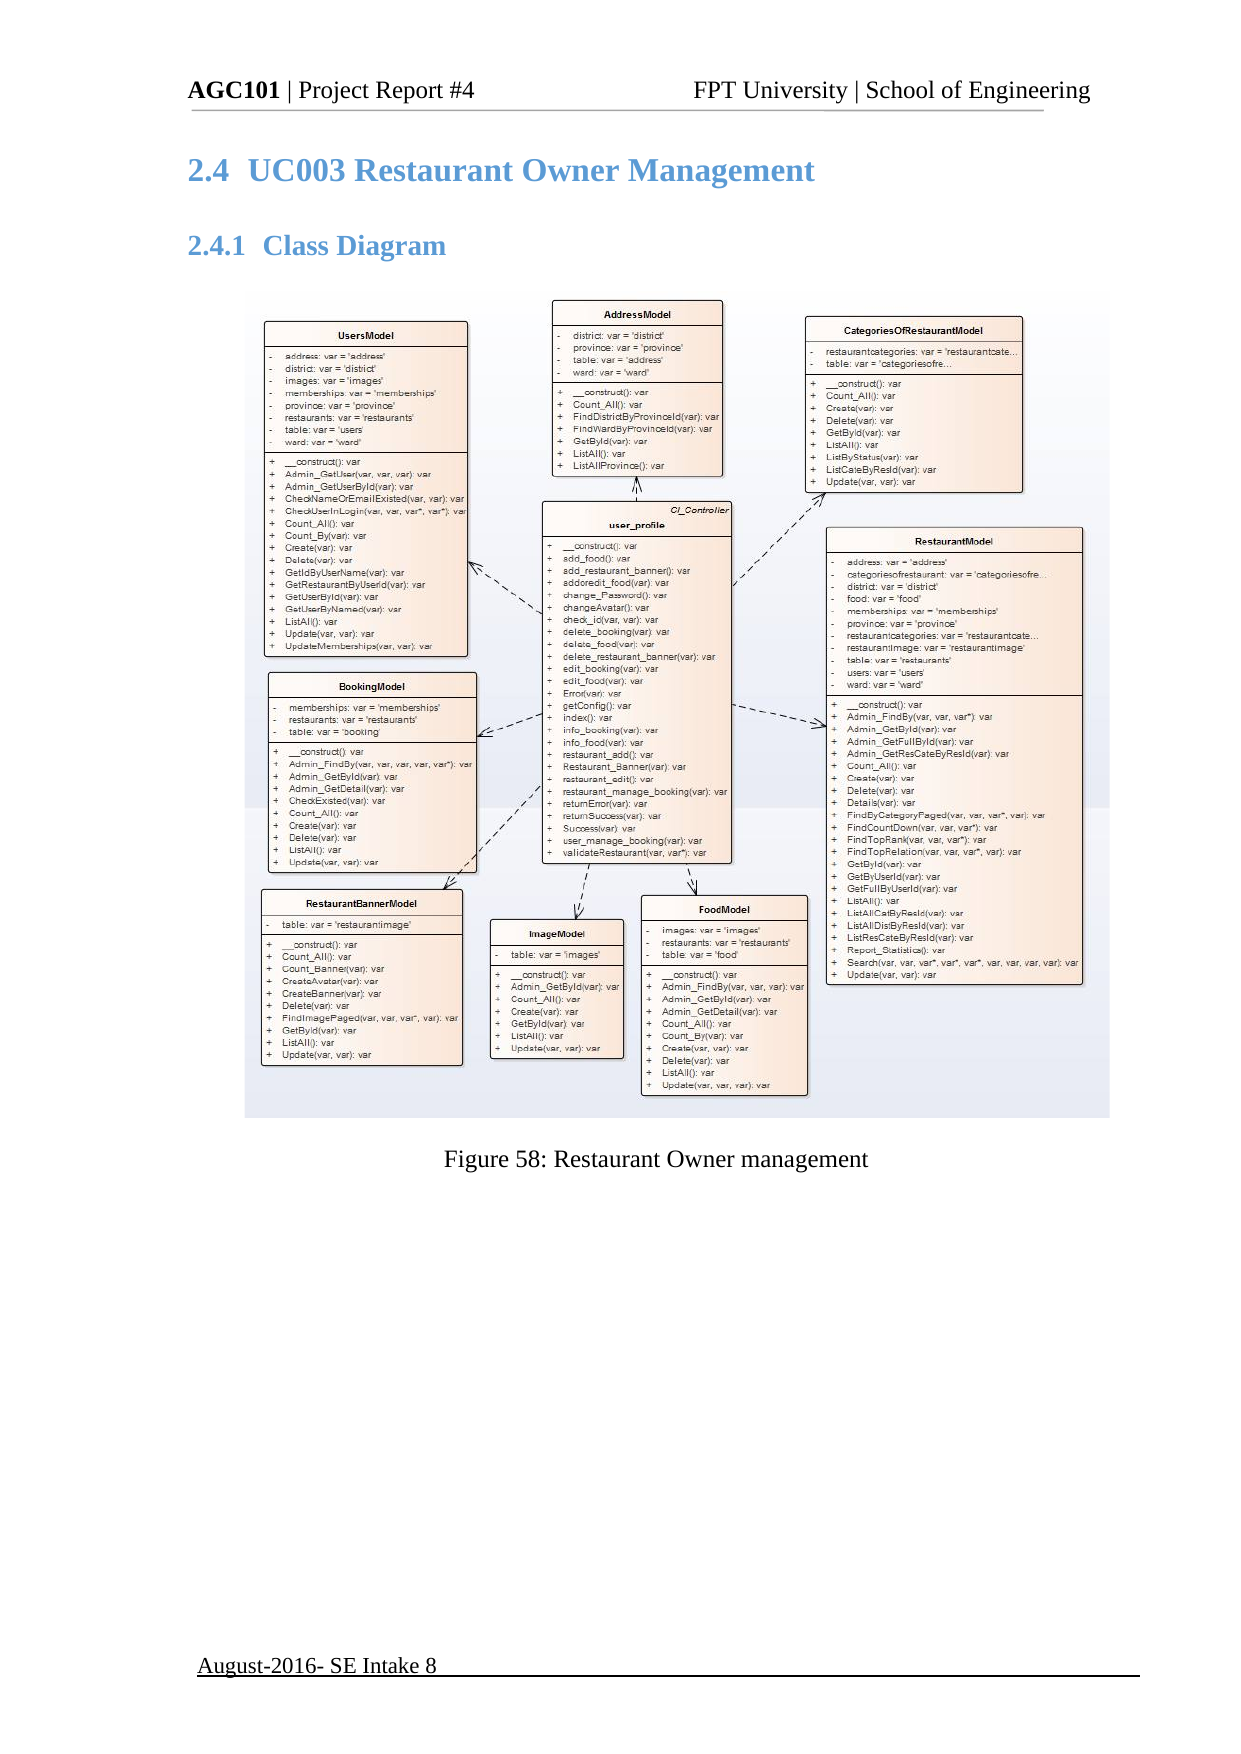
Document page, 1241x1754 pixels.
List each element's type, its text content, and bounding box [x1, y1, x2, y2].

text Figure 58: Restaurant Owner management [192, 1144, 1120, 1173]
subtitle Class Diagram [187, 228, 1120, 262]
subtitle UC003 Restaurant Owner Management [187, 150, 1120, 188]
picture [244, 291, 1110, 1118]
